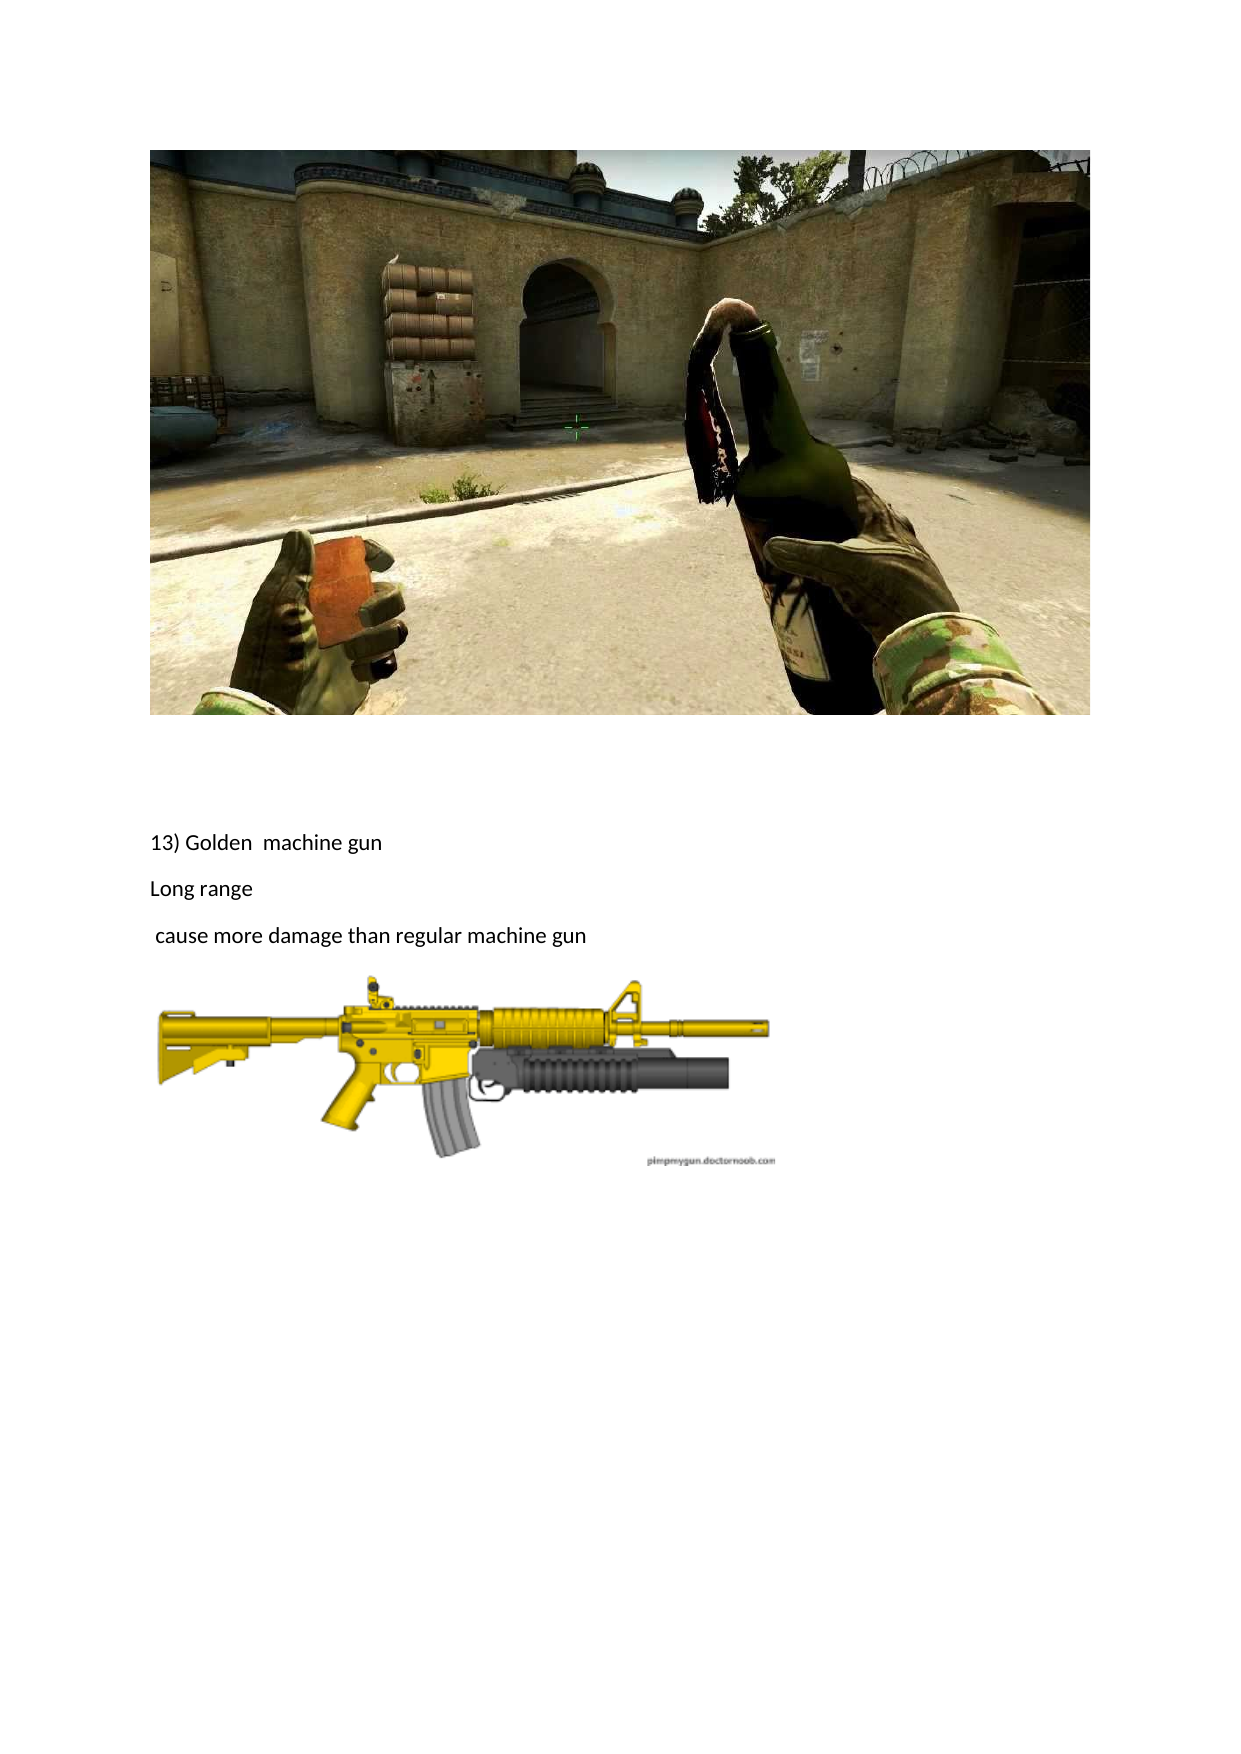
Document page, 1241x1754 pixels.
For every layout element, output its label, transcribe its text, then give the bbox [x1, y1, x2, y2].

picture [150, 150, 1091, 715]
text Long range [150, 874, 1090, 902]
text cause more damage than regular machine gun [150, 921, 1090, 949]
text 13) Golden machine gun [150, 828, 1090, 856]
picture [150, 968, 775, 1166]
